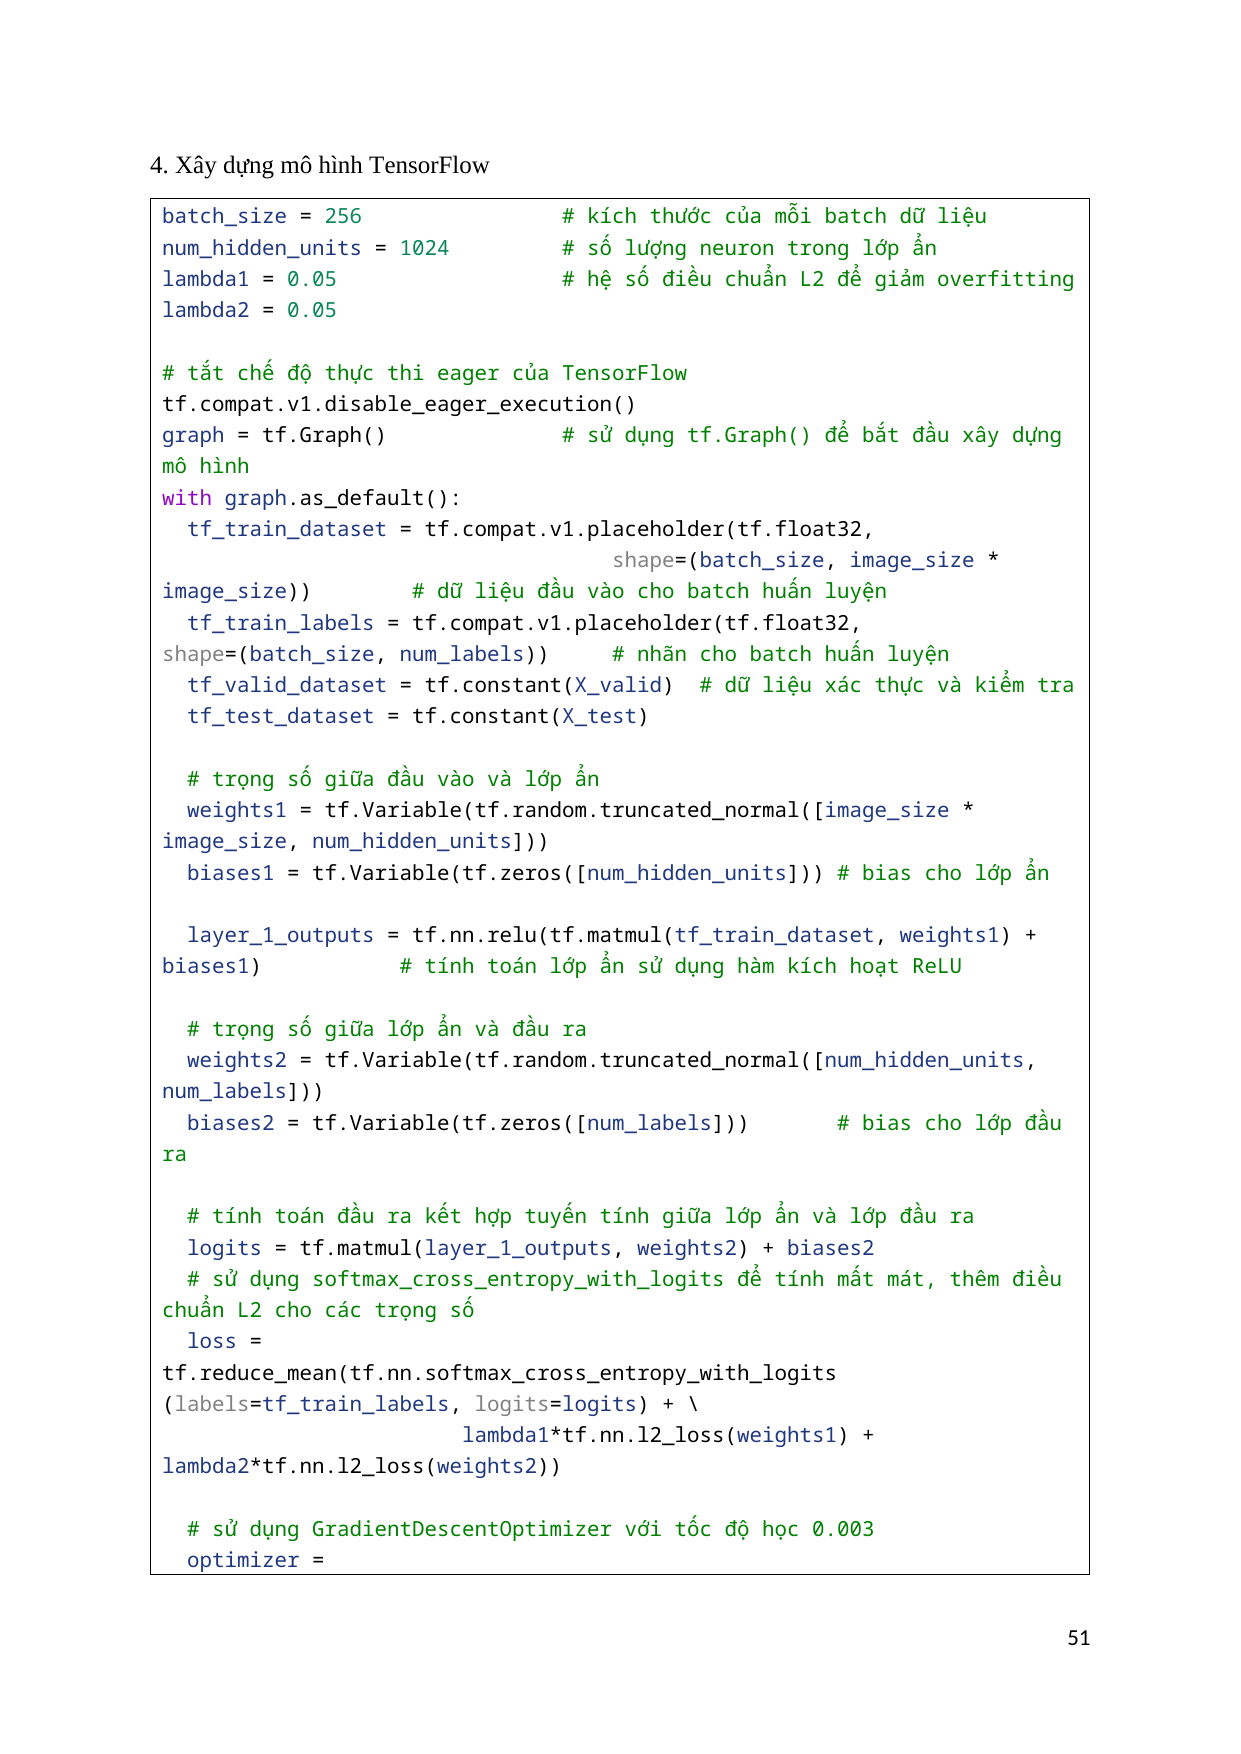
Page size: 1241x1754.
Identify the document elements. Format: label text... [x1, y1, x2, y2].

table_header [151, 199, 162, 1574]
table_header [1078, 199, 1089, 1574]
text 4. Xây dựng mô hình TensorFlow [150, 150, 1090, 179]
